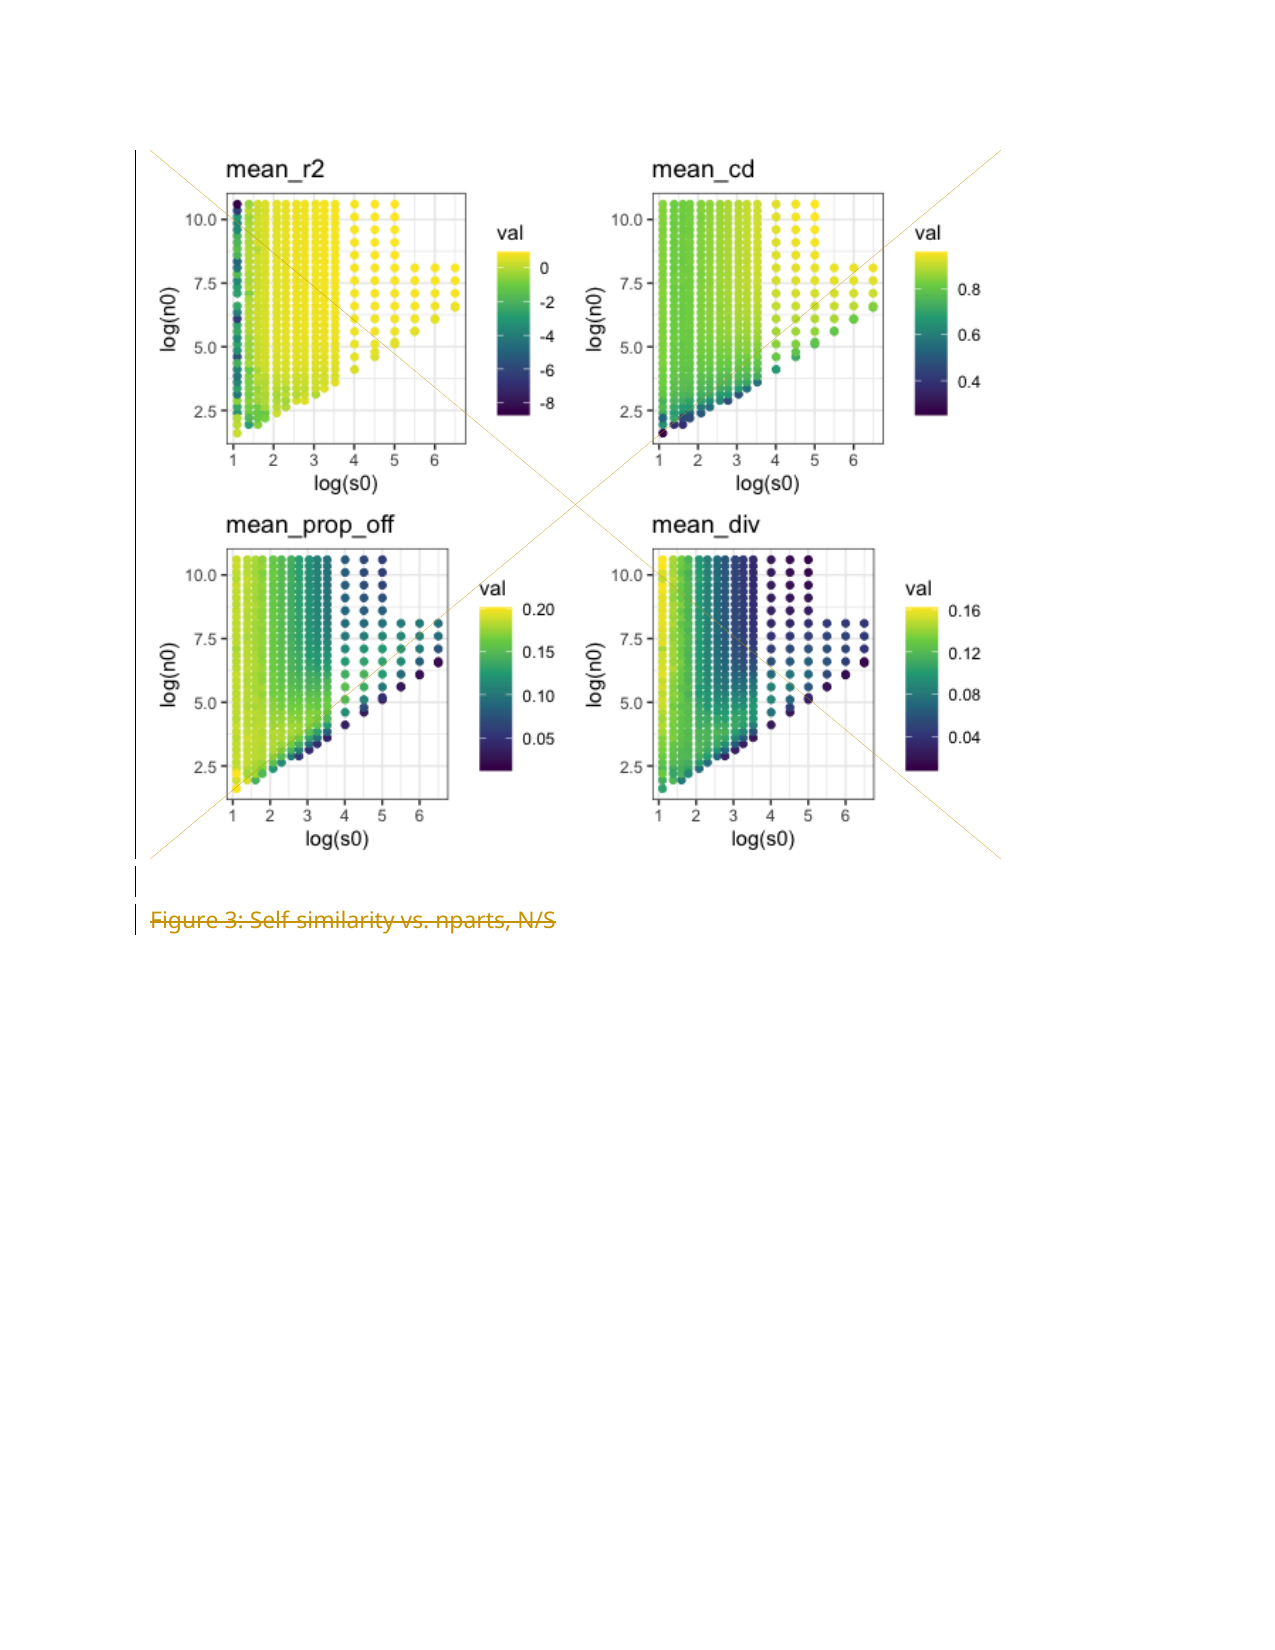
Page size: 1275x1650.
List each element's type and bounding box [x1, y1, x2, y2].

picture [150, 151, 574, 858]
picture [152, 150, 999, 504]
picture [151, 506, 1000, 860]
picture [577, 151, 1002, 858]
